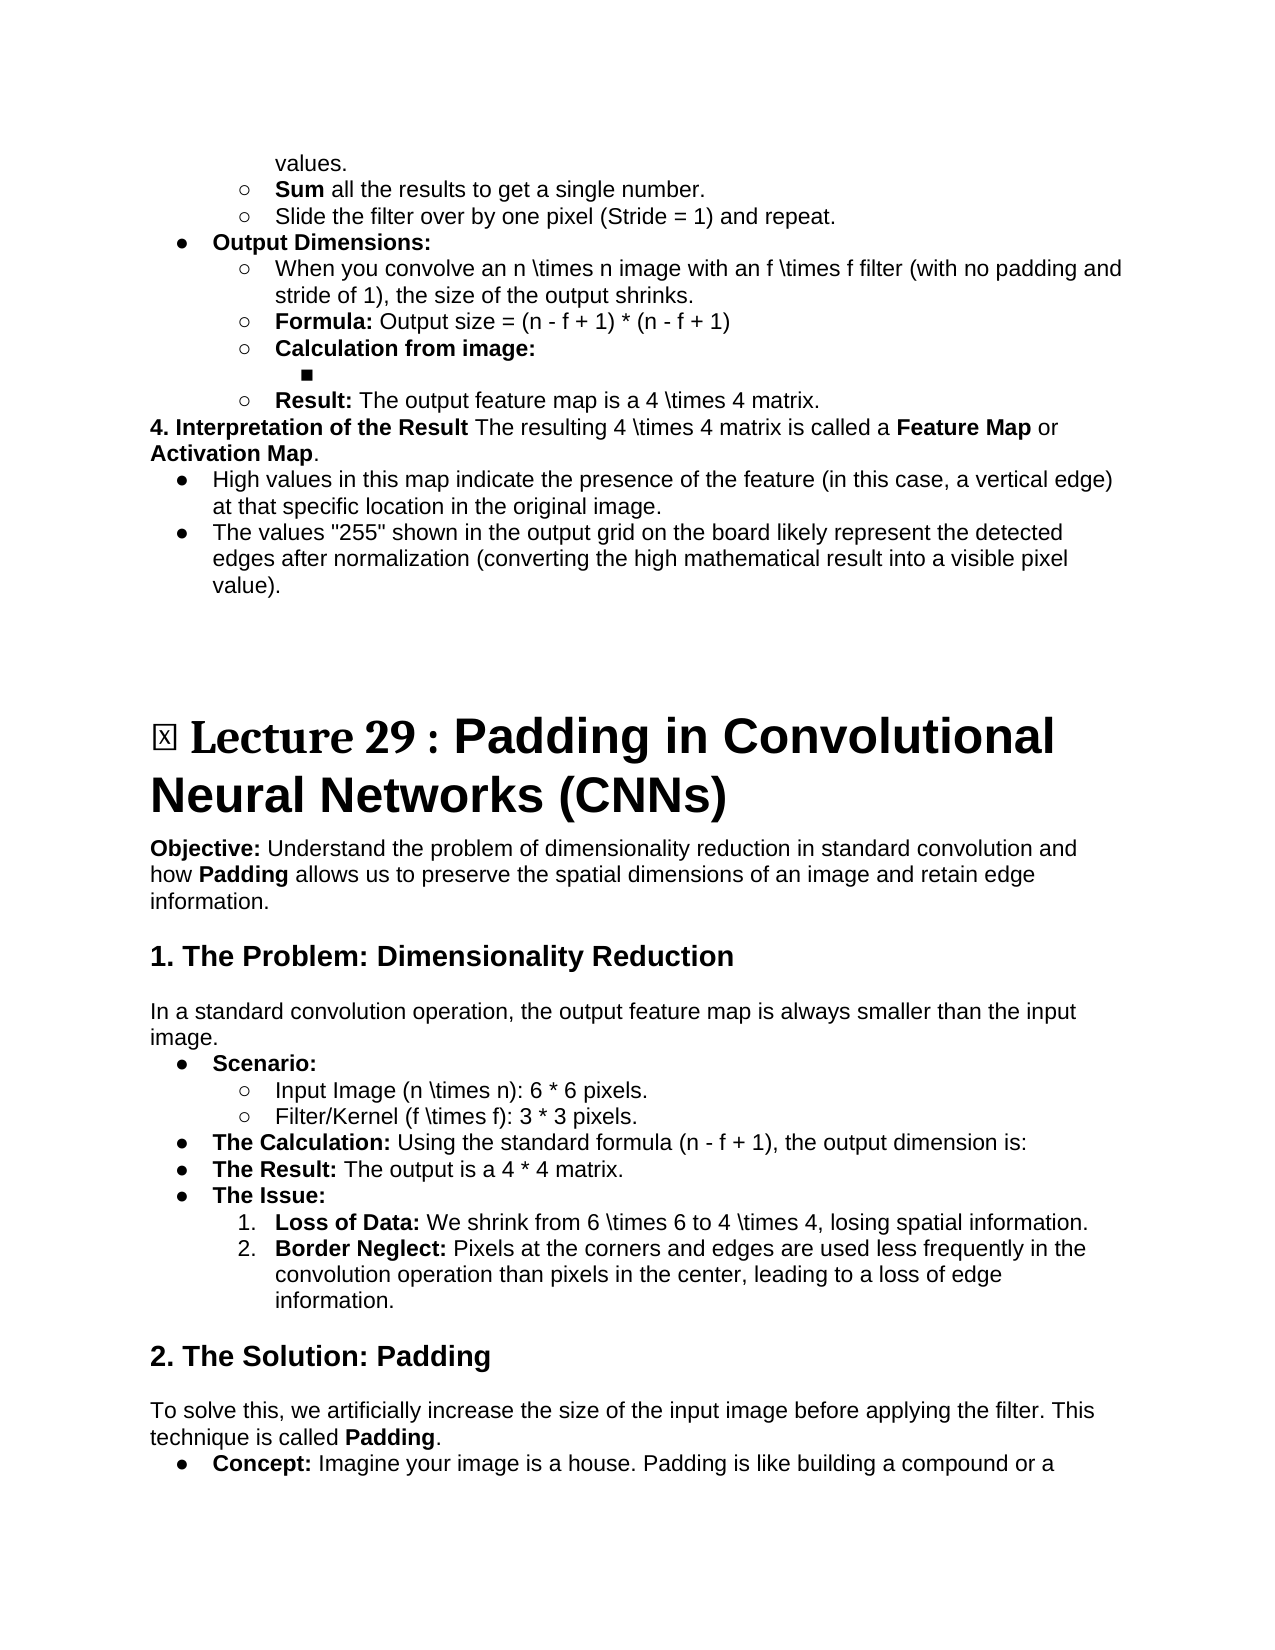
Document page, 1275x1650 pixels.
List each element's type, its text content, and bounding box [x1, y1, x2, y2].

subtitle 1. The Problem: Dimensionality Reduction [150, 939, 1125, 973]
list Scenario: [175, 1050, 1125, 1077]
text To solve this, we artificially increase the size of the input image before applying the filter. This technique is called Padding. [150, 1397, 1125, 1450]
text Objective: Understand the problem of dimensionality reduction in standard convolution and how Padding allows us to preserve the spatial dimensions of an image and retain edge information. [150, 835, 1125, 914]
list When you convolve an n \times n image with an f \times f filter (with no padding and stride of 1), the size of the output shrinks. [237, 255, 1125, 308]
list The Calculation: Using the standard formula (n - f + 1), the output dimension is: [175, 1129, 1125, 1156]
list Slide the filter over by one pixel (Stride = 1) and repeat. [237, 203, 1125, 229]
list Sum all the results to get a single number. [237, 176, 1125, 203]
list Formula: Output size = (n - f + 1) * (n - f + 1) [237, 308, 1125, 334]
subtitle 2. The Solution: Padding [150, 1339, 1125, 1372]
list Border Neglect: Pixels at the corners and edges are used less frequently in the convolution operation than pixels in the center, leading to a loss of edge information. [237, 1235, 1125, 1314]
list Filter/Kernel (f \times f): 3 * 3 pixels. [237, 1103, 1125, 1129]
list Output Dimensions: [175, 229, 1125, 255]
list The values "255" shown in the output grid on the board likely represent the detected edges after normalization (converting the high mathematical result into a visible pixel value). [175, 519, 1125, 598]
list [175, 1450, 1125, 1476]
list Result: The output feature map is a 4 \times 4 matrix. [237, 387, 1125, 413]
text 4. Interpretation of the Result The resulting 4 \times 4 matrix is called a Feature Map or Activation Map. [150, 413, 1125, 466]
list High values in this map indicate the presence of the feature (in this case, a vertical edge) at that specific location in the original image. [175, 466, 1125, 519]
list Calculation from image: [237, 334, 1125, 361]
list Input Image (n \times n): 6 * 6 pixels. [237, 1077, 1125, 1103]
list The Issue: [175, 1182, 1125, 1208]
text In a standard convolution operation, the output feature map is always smaller than the input image. [150, 998, 1125, 1050]
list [237, 150, 1125, 176]
subtitle 📘 Lecture 29 : Padding in Convolutional Neural Networks (CNNs) [150, 706, 1125, 822]
list The Result: The output is a 4 * 4 matrix. [175, 1156, 1125, 1182]
list Loss of Data: We shrink from 6 \times 6 to 4 \times 4, losing spatial information. [237, 1208, 1125, 1235]
